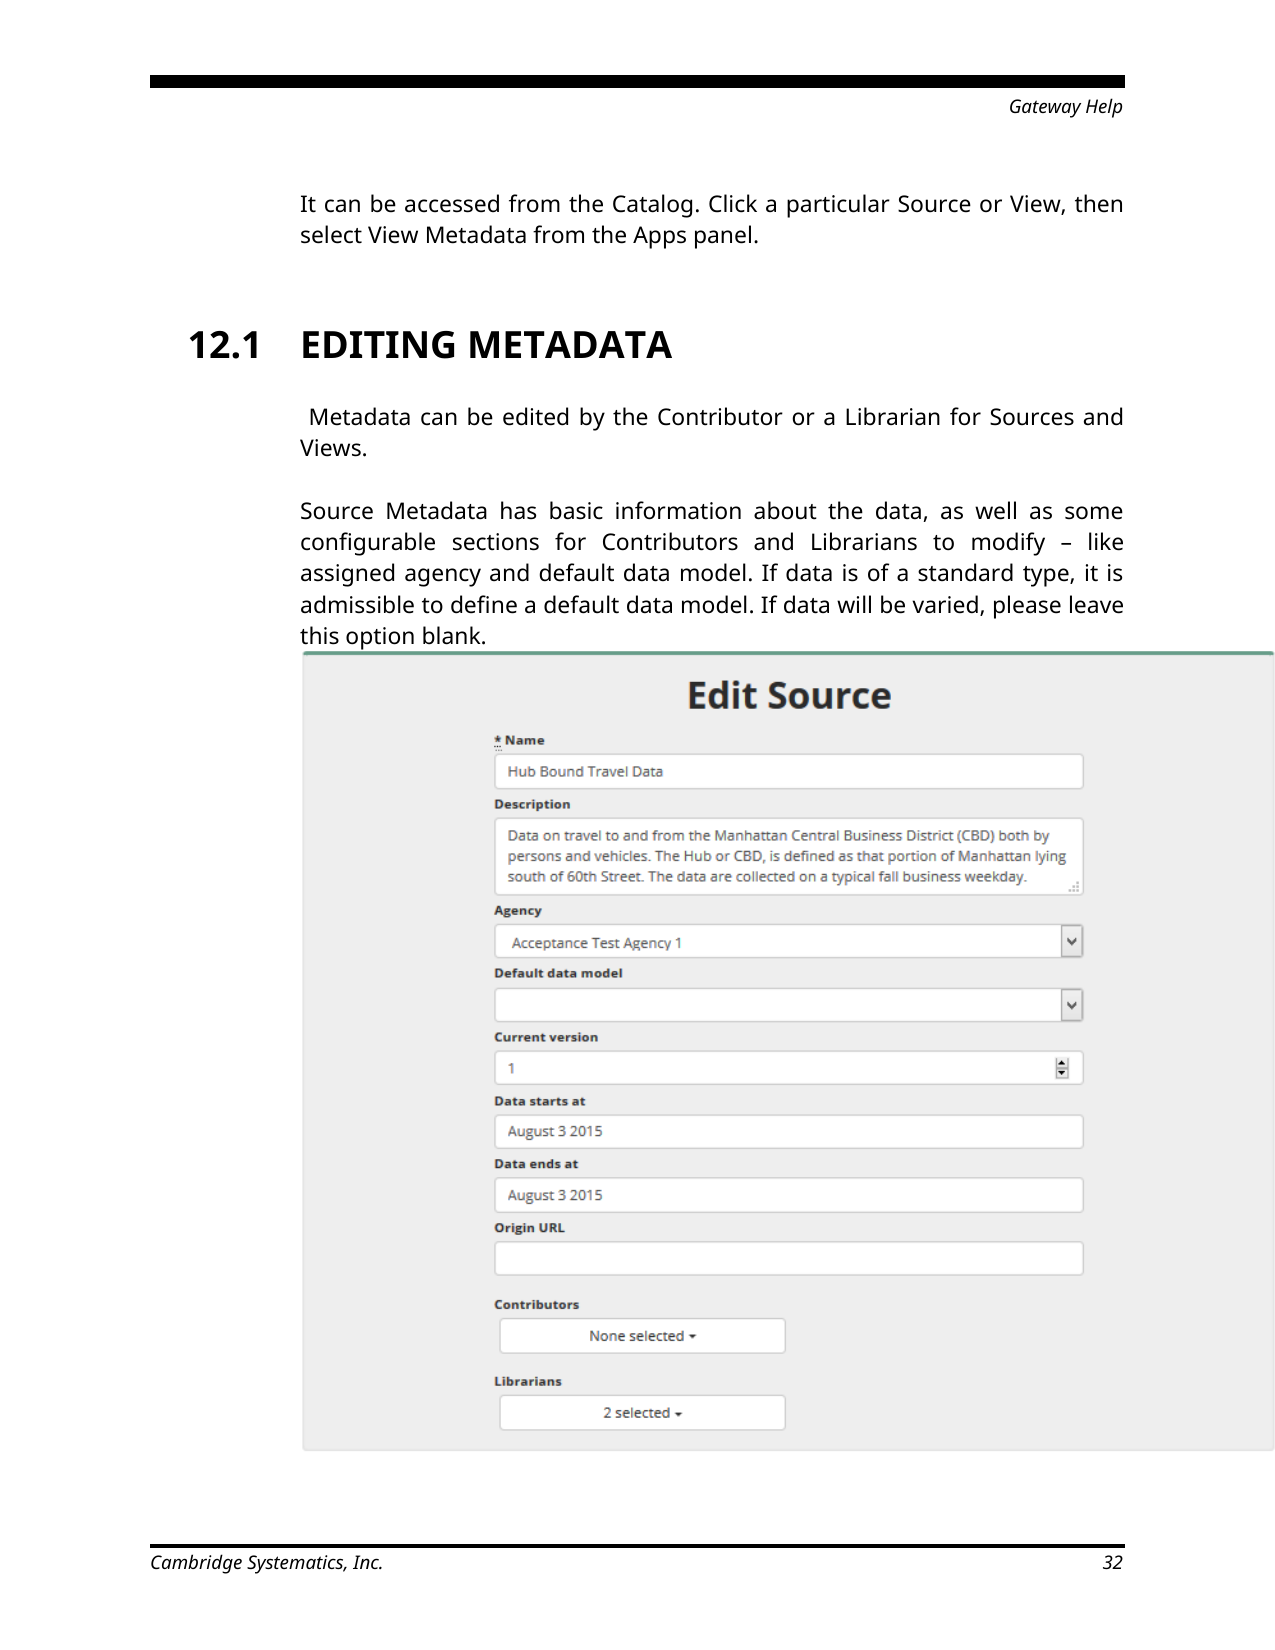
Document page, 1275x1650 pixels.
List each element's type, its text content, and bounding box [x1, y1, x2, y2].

picture [300, 651, 1275, 1455]
text Source Metadata has basic information about the data, as well as some configurable sections for Contributors and Librarians to modify – like assigned agency and default data model. If data is of a standard type, it is admissible to define a default data model. If data will be varied, please leave this option blank. [300, 495, 1125, 651]
text Metadata can be edited by the Contributor or a Librarian for Sources and Views. [300, 401, 1125, 463]
text It can be accessed from the Catalog. Click a particular Source or View, then select View Metadata from the Apps panel. [300, 187, 1125, 250]
subtitle Editing Metadata [262, 319, 1125, 370]
